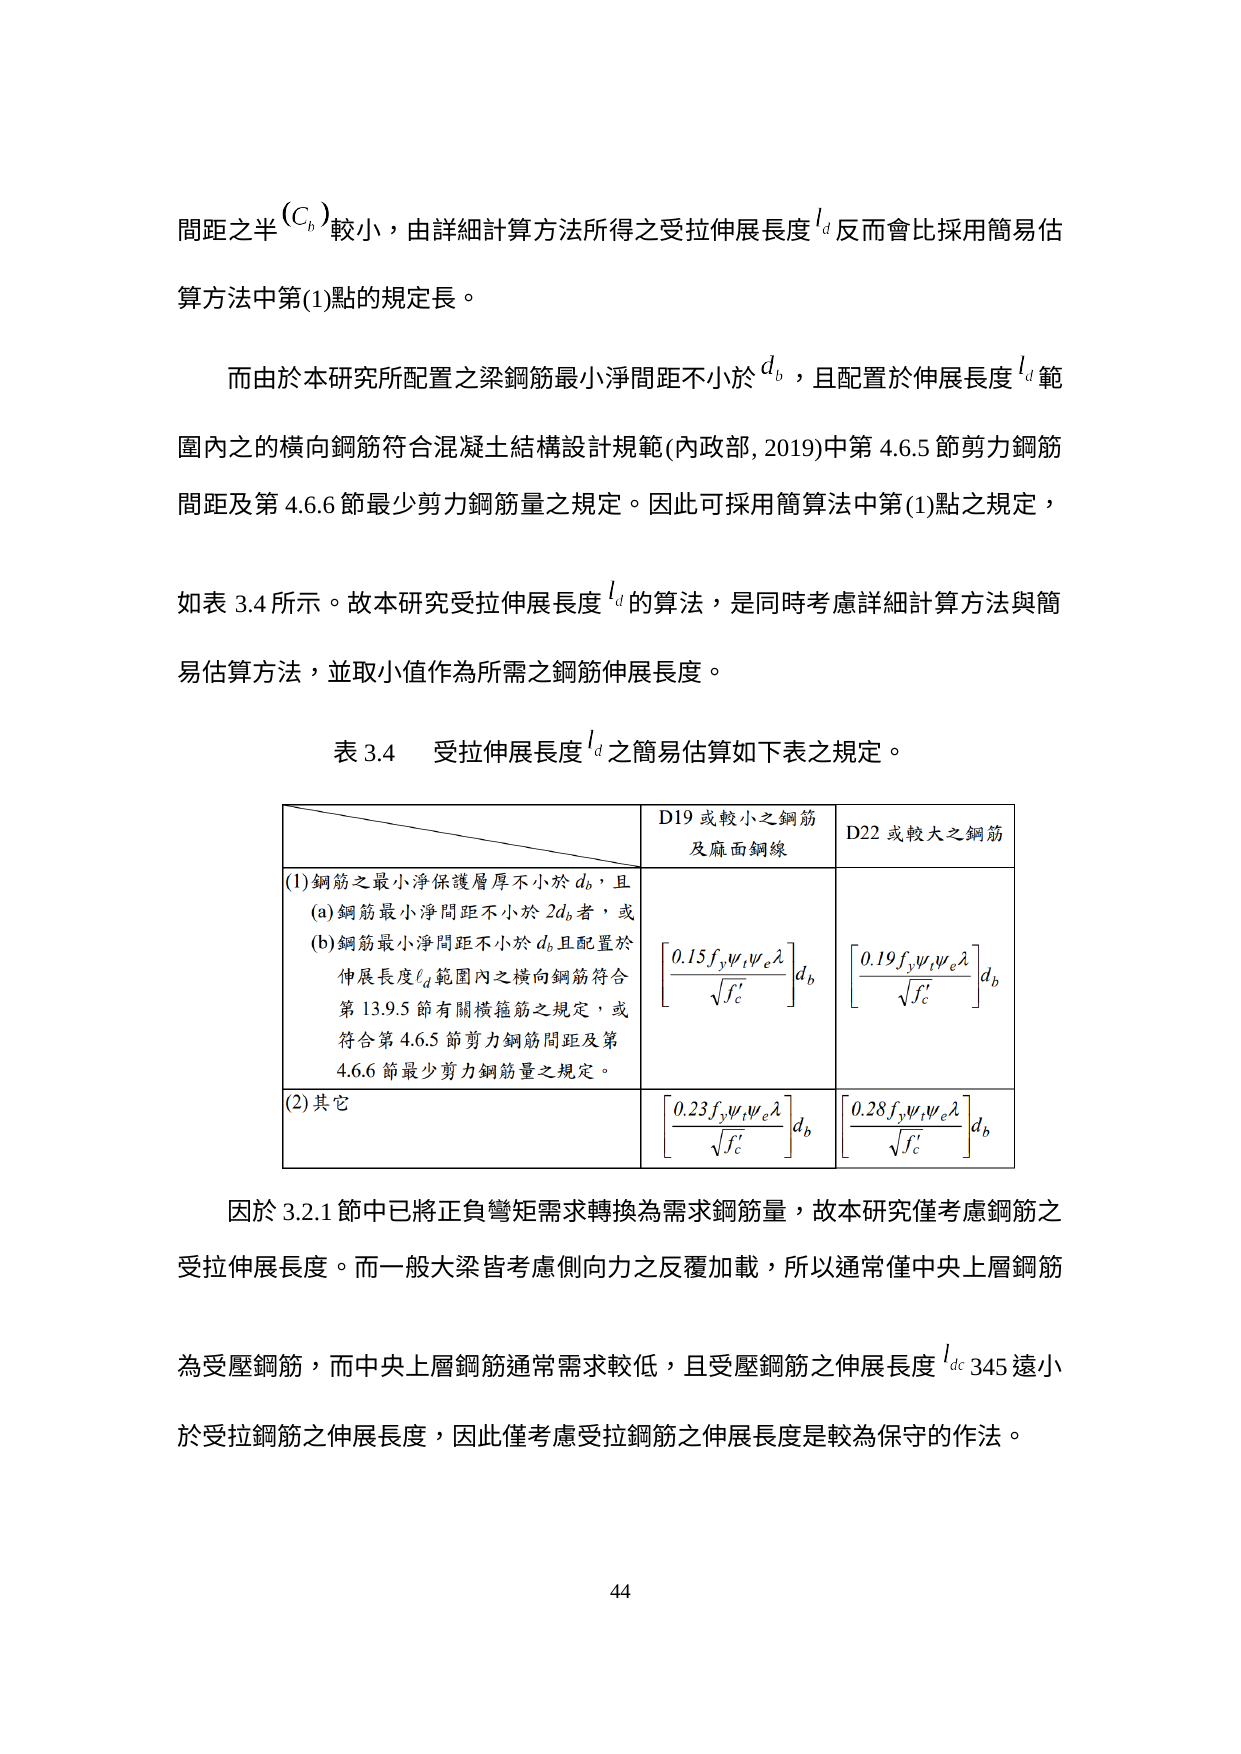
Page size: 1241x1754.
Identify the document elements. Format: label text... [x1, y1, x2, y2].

text 因於3.2.1節中已將正負彎矩需求轉換為需求鋼筋量，故本研究僅考慮鋼筋之受拉伸展長度。而一般大梁皆考慮側向力之反覆加載，所以通常僅中央上層鋼筋為受壓鋼筋，而中央上層鋼筋通常需求較低，且受壓鋼筋之伸展長度遠小於受拉鋼筋之伸展長度，因此僅考慮受拉鋼筋之伸展長度是較為保守的作法。 [177, 1190, 1063, 1453]
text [177, 184, 1063, 315]
picture [177, 801, 1063, 1170]
